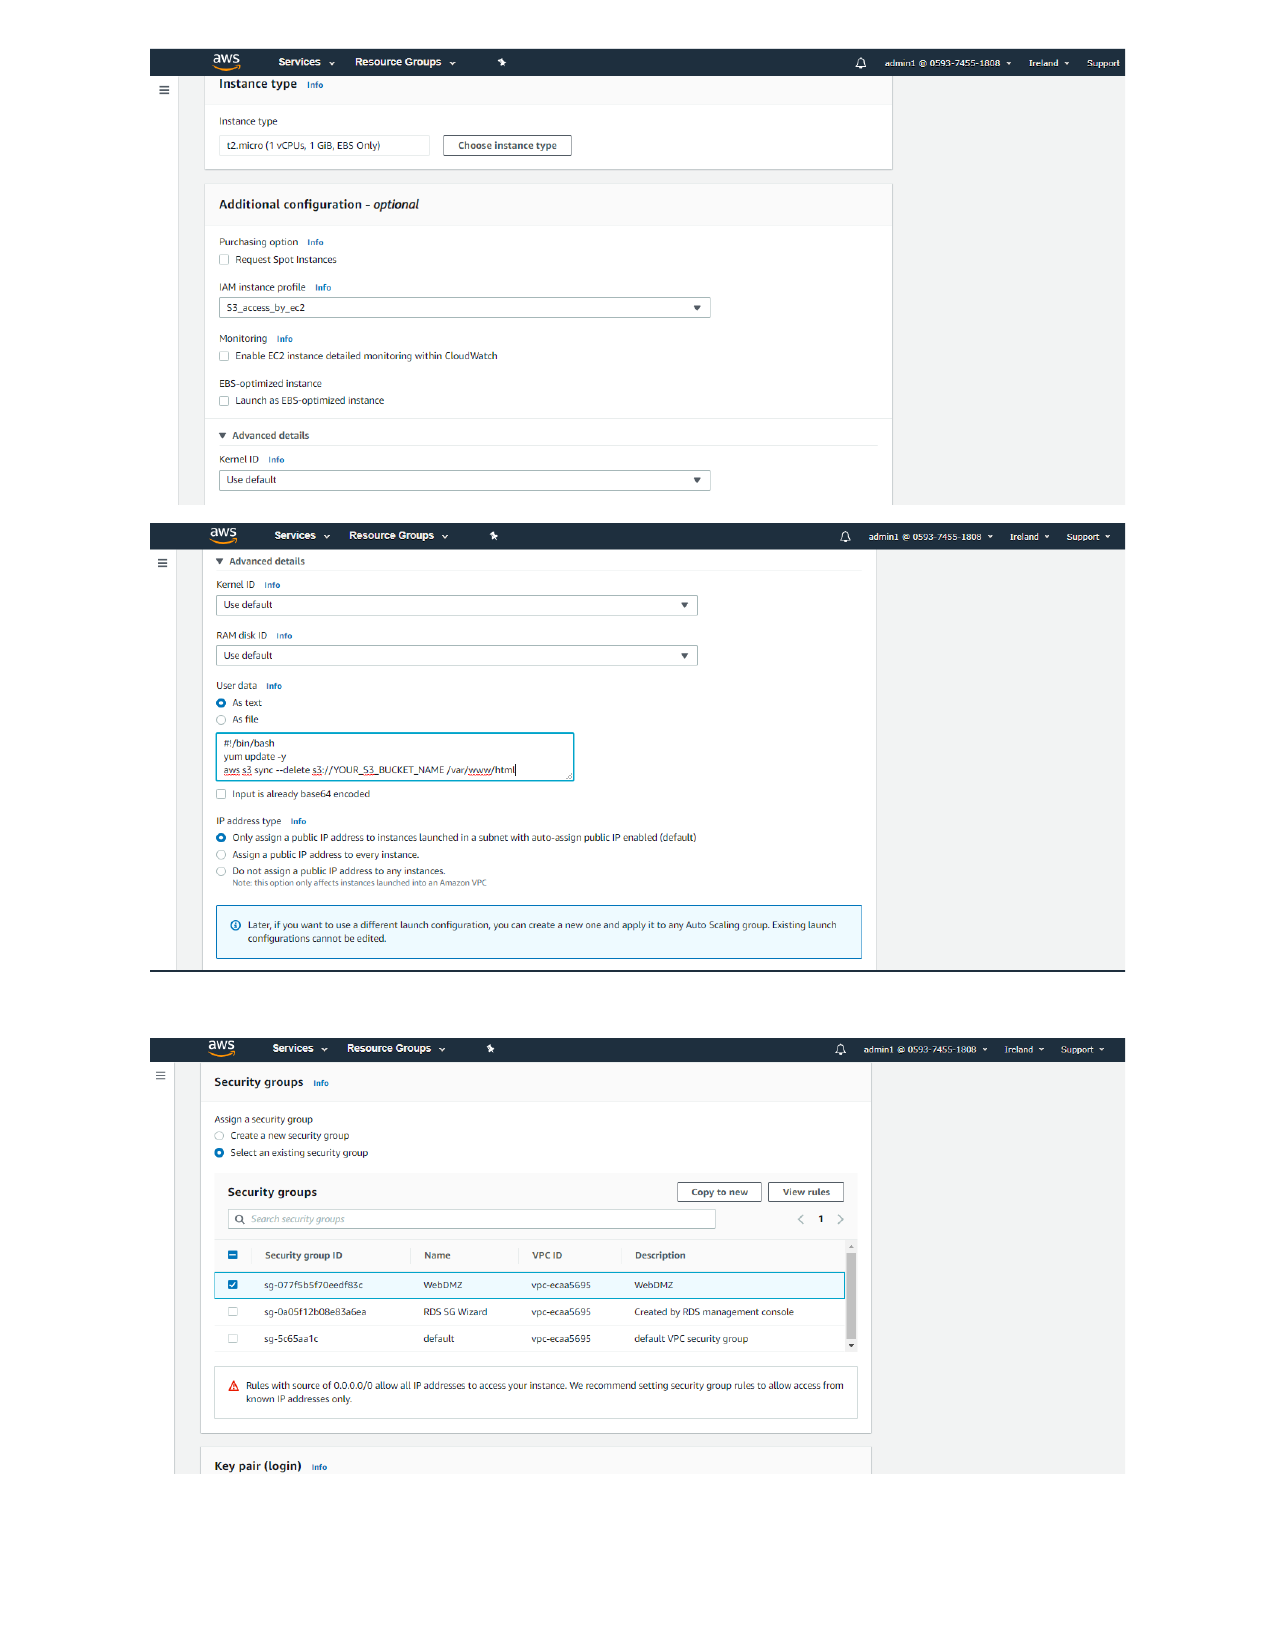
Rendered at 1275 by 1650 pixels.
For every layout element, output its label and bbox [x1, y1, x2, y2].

picture [150, 1038, 1125, 1474]
picture [150, 523, 1125, 972]
picture [150, 46, 1125, 505]
